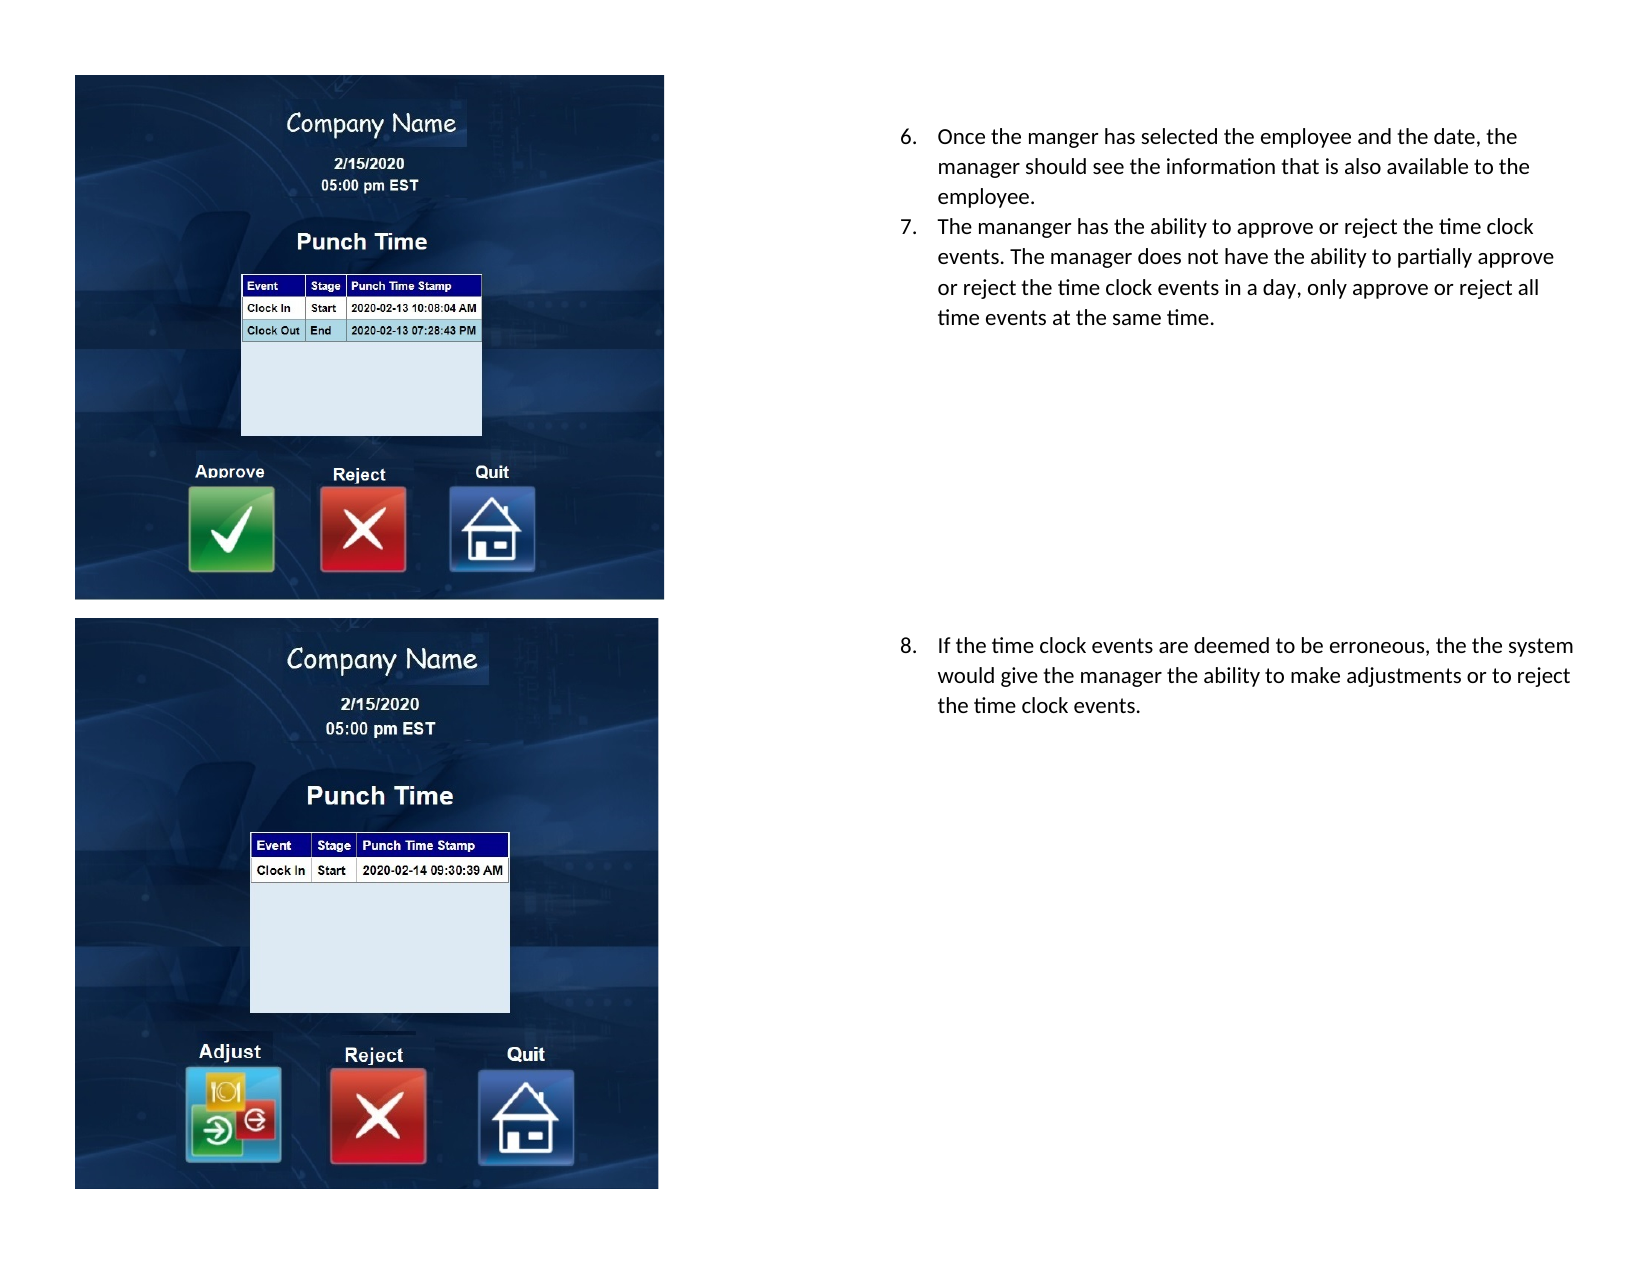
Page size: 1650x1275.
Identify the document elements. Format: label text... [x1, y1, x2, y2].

list The mananger has the ability to approve or reject the time clock events. The manager does not have the ability to partially approve or reject the time clock events in a day, only approve or reject all time events at the same time. [900, 212, 1575, 331]
picture [75, 618, 659, 1189]
picture [75, 75, 665, 600]
list If the time clock events are deemed to be erroneous, the the system would give the manager the ability to make adjustments or to reject the time clock events. [900, 631, 1575, 720]
list Once the manger has selected the employee and the date, the manager should see the information that is also available to the employee. [900, 122, 1575, 210]
